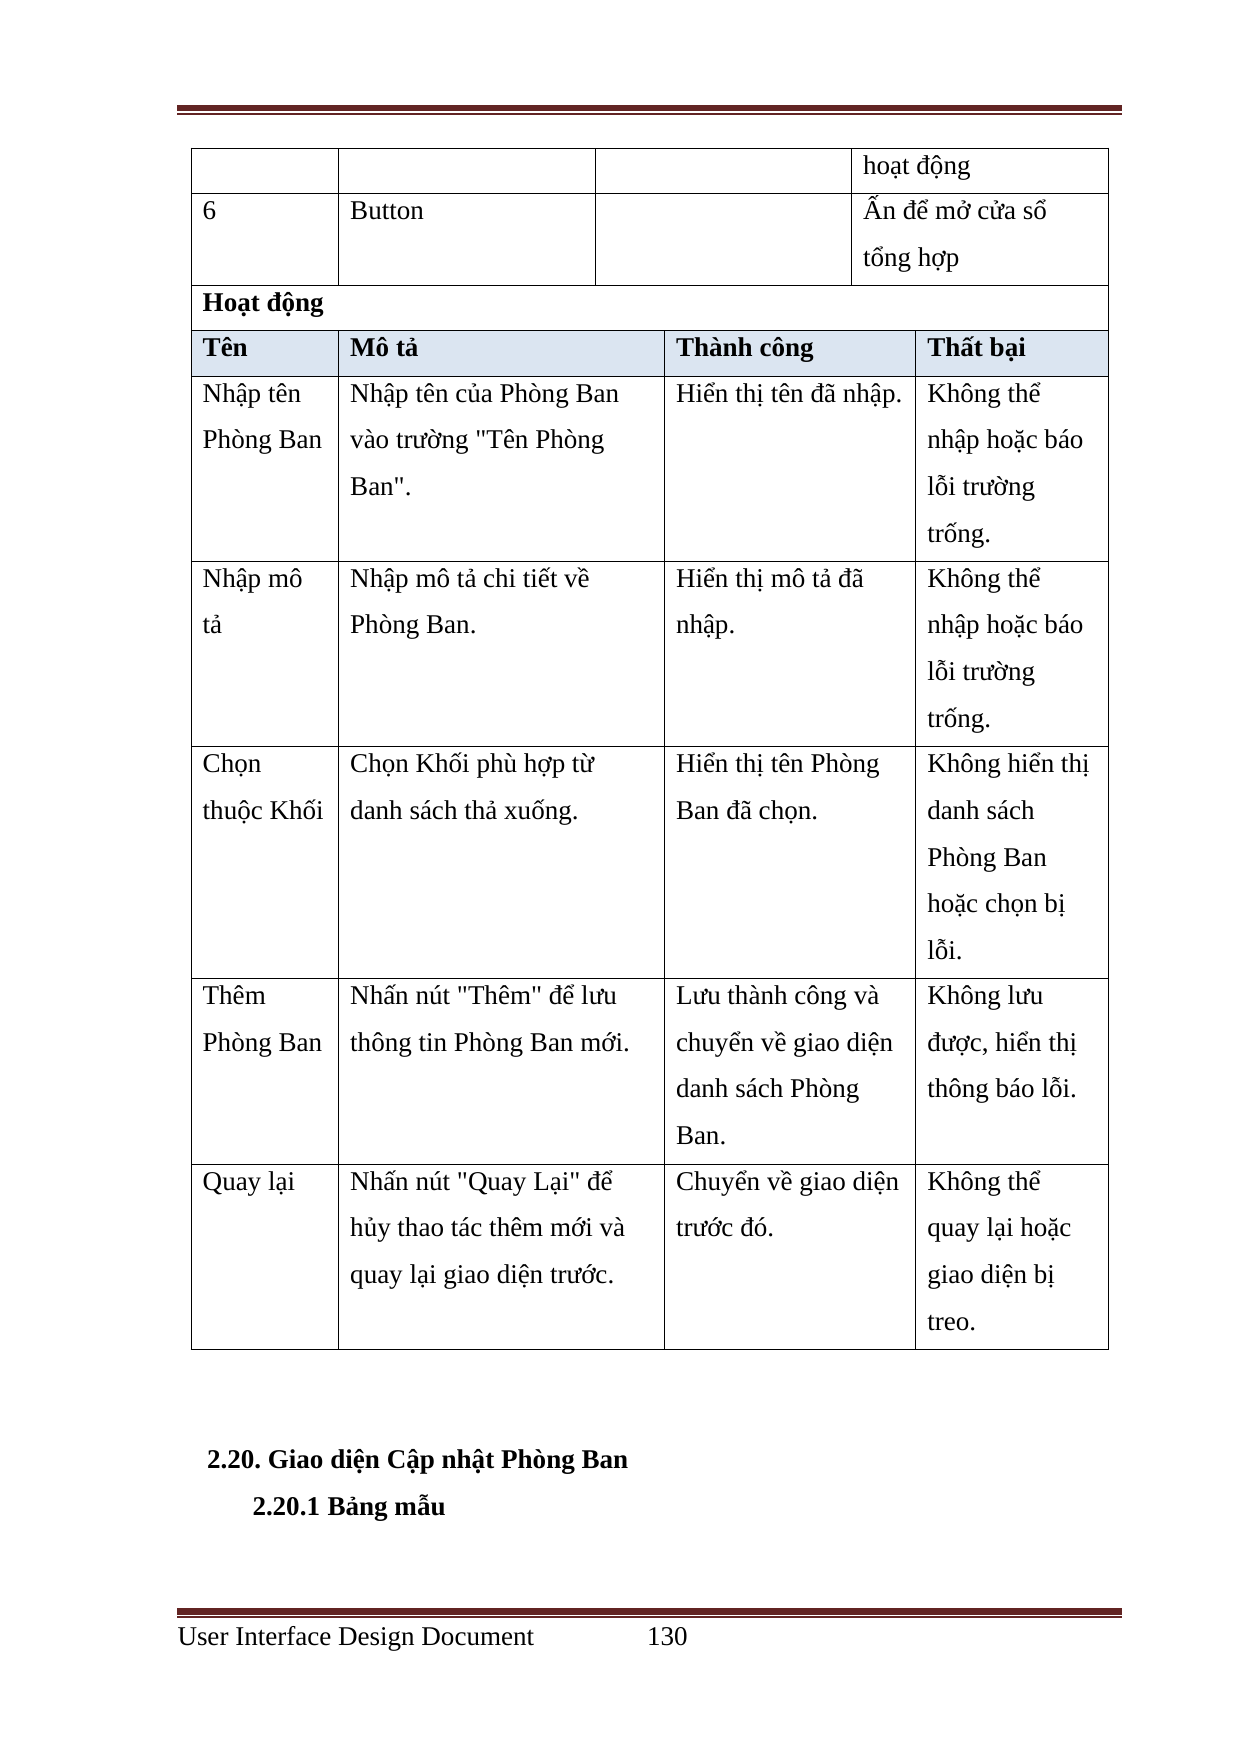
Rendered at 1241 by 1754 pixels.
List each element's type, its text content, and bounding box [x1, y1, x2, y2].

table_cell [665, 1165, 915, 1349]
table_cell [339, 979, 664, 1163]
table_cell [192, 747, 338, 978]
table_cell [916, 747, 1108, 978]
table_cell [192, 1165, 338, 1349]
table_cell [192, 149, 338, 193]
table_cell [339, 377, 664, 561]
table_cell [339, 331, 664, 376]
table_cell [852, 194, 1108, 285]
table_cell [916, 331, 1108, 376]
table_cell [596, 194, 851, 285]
list Bảng mẫu [252, 1490, 1122, 1521]
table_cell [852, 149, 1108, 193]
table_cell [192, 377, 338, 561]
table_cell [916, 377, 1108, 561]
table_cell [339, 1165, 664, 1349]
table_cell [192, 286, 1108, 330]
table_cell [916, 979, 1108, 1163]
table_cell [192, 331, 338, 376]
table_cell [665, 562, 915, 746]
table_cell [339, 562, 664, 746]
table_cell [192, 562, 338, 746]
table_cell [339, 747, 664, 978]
text 2.20. Giao diện Cập nhật Phòng Ban [207, 1443, 1122, 1474]
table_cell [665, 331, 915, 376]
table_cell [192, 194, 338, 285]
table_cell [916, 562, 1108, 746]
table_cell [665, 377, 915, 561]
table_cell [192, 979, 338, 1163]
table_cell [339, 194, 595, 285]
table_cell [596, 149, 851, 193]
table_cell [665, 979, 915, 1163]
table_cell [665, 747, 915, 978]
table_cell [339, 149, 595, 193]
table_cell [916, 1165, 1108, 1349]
